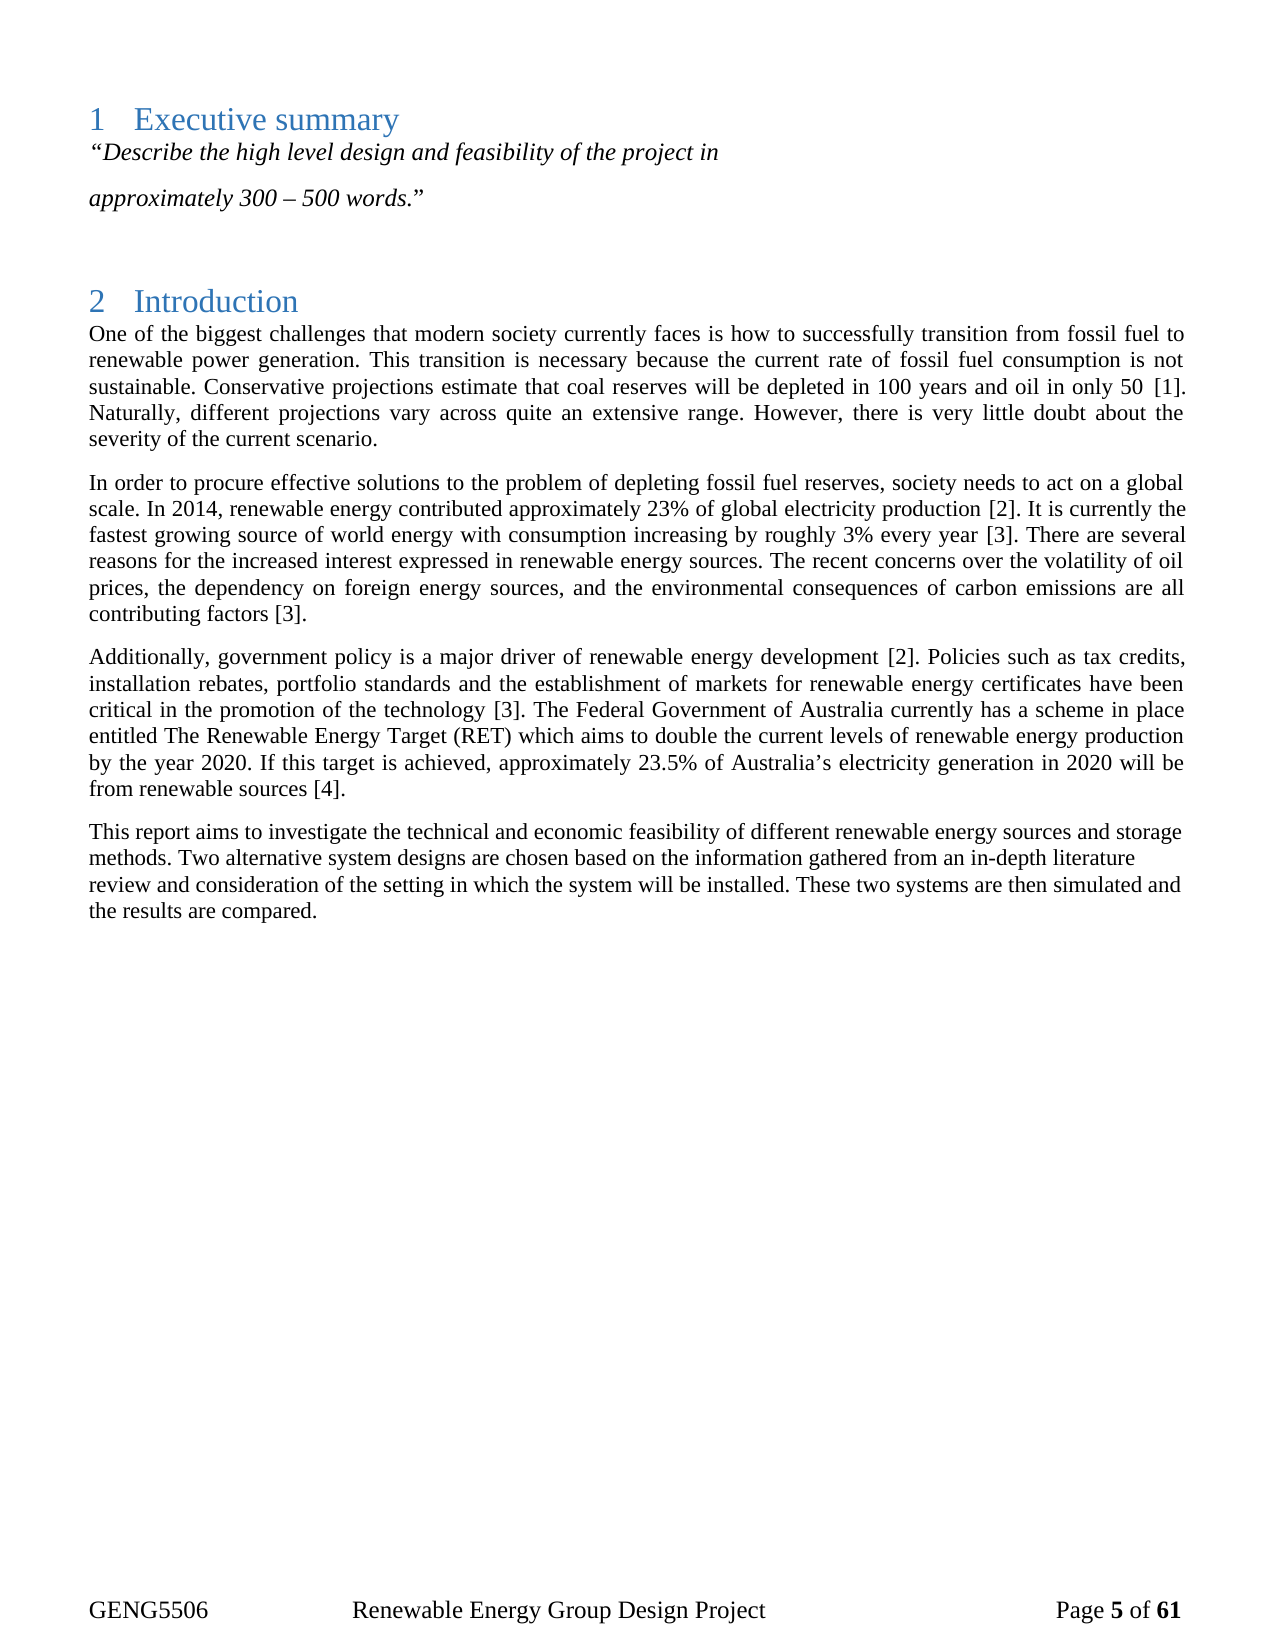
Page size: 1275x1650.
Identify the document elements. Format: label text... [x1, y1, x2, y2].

text One of the biggest challenges that modern society currently faces is how to successfully transition from fossil fuel to renewable power generation. This transition is necessary because the current rate of fossil fuel consumption is not sustainable. Conservative projections estimate that coal reserves will be depleted in 100 years and oil in only 50 . Naturally, different projections vary across quite an extensive range. However, there is very little doubt about the severity of the current scenario. [89, 320, 1186, 452]
text In order to procure effective solutions to the problem of depleting fossil fuel reserves, society needs to act on a global scale. In 2014, renewable energy contributed approximately 23% of global electricity production . It is currently the fastest growing source of world energy with consumption increasing by roughly 3% every year . There are several reasons for the increased interest expressed in renewable energy sources. The recent concerns over the volatility of oil prices, the dependency on foreign energy sources, and the environmental consequences of carbon emissions are all contributing factors . [89, 468, 1186, 627]
text “Describe the high level design and feasibility of the project in [89, 137, 1186, 166]
text Additionally, government policy is a major driver of renewable energy development . Policies such as tax credits, installation rebates, portfolio standards and the establishment of markets for renewable energy certificates have been critical in the promotion of the technology . The Federal Government of Australia currently has a scheme in place entitled The Renewable Energy Target (RET) which aims to double the current levels of renewable energy production by the year 2020. If this target is achieved, approximately 23.5% of Australia’s electricity generation in 2020 will be from renewable sources . [89, 643, 1186, 801]
text This report aims to investigate the technical and economic feasibility of different renewable energy sources and storage methods. Two alternative system designs are chosen based on the information gathered from an in-depth literature review and consideration of the setting in which the system will be installed. These two systems are then simulated and the results are compared. [89, 818, 1186, 923]
text approximately 300 – 500 words.” [89, 183, 1186, 211]
subtitle Executive summary [89, 99, 1186, 137]
subtitle Introduction [89, 282, 1186, 320]
